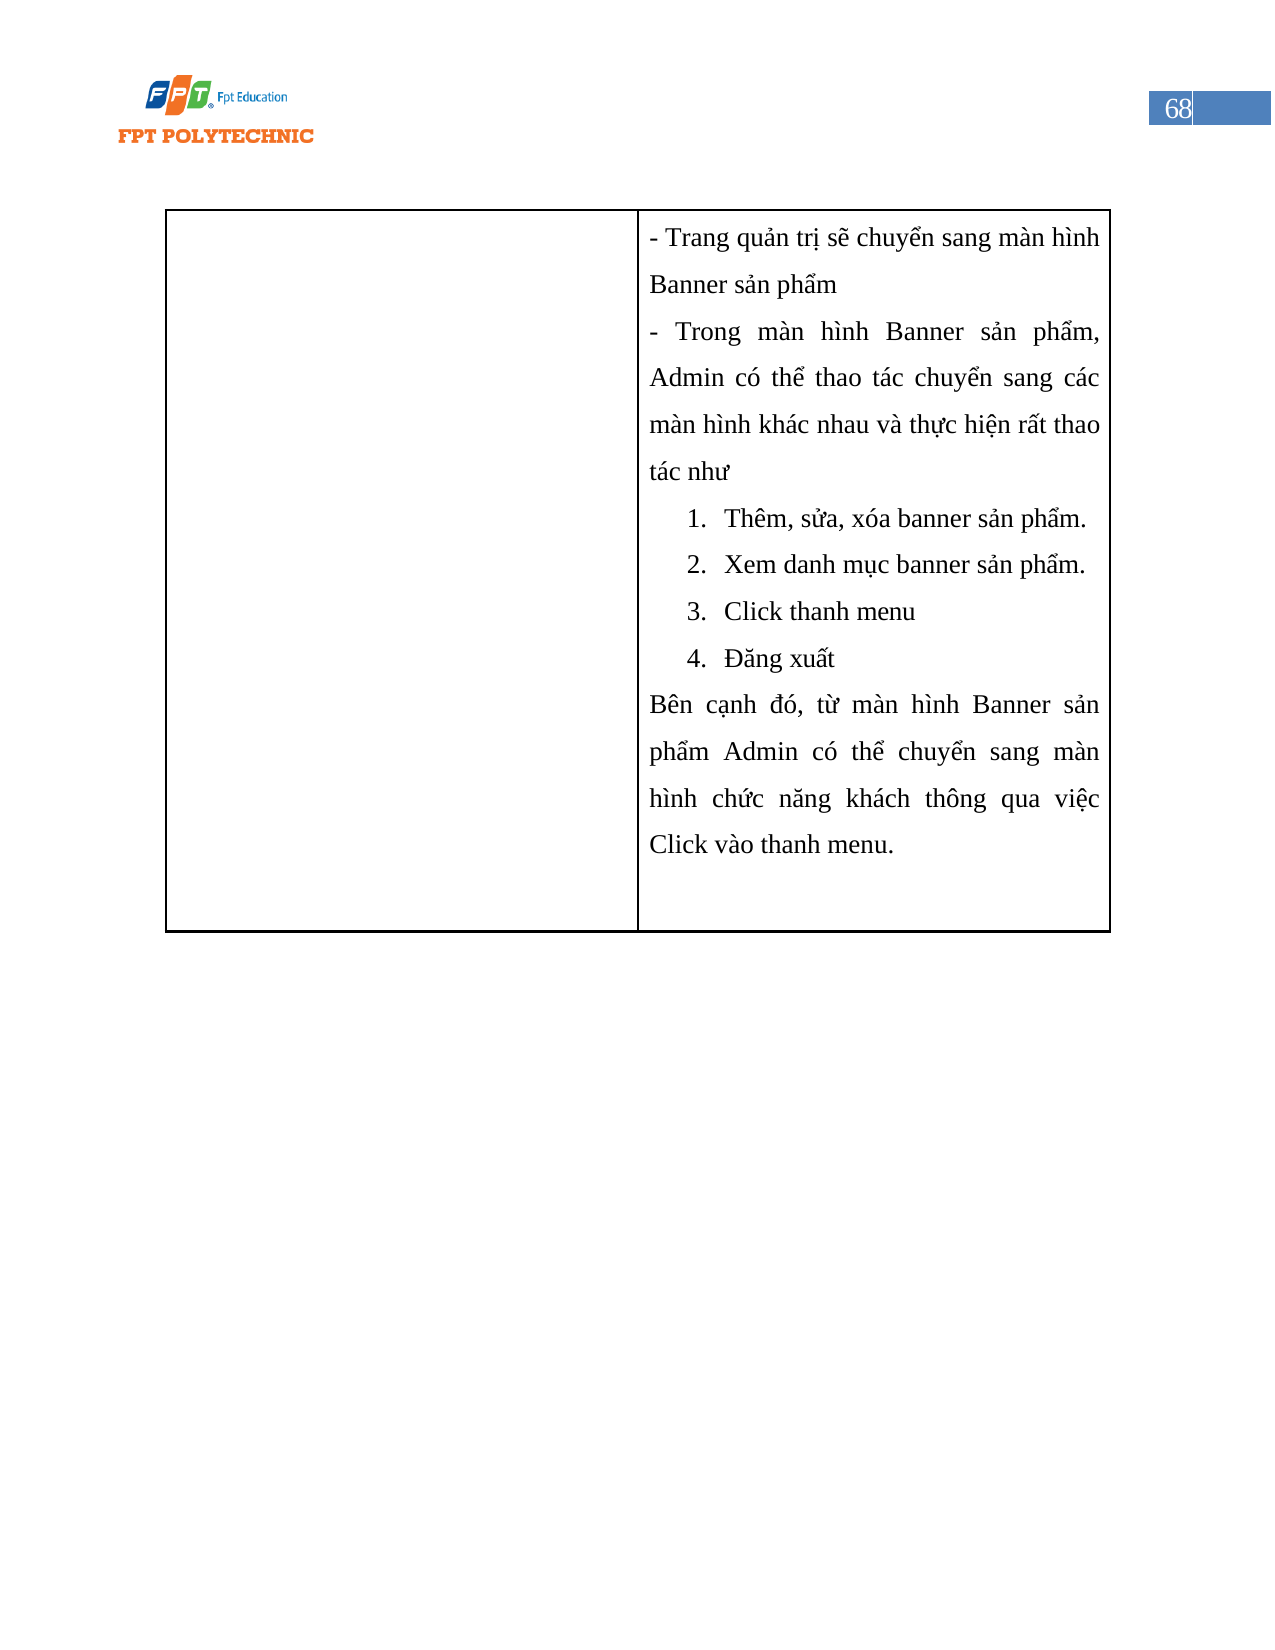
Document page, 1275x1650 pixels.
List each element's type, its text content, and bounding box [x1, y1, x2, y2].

picture [118, 75, 314, 143]
table_header Trang quản trị sẽ chuyển sang màn hình Banner sản phẩm Trong màn hình Banner sản phẩm, Admin có thể thao tác chuyển sang các màn hình khác nhau và thực hiện rất thao tác như Thêm, sửa, xóa banner sản phẩm. Xem danh mục banner sản phẩm. Click thanh menu Đăng xuất Bên cạnh đó, từ màn hình Banner sản phẩm Admin có thể chuyển sang màn hình chức năng khách thông qua việc Click vào thanh menu. [639, 211, 1109, 930]
table_header [167, 211, 637, 930]
